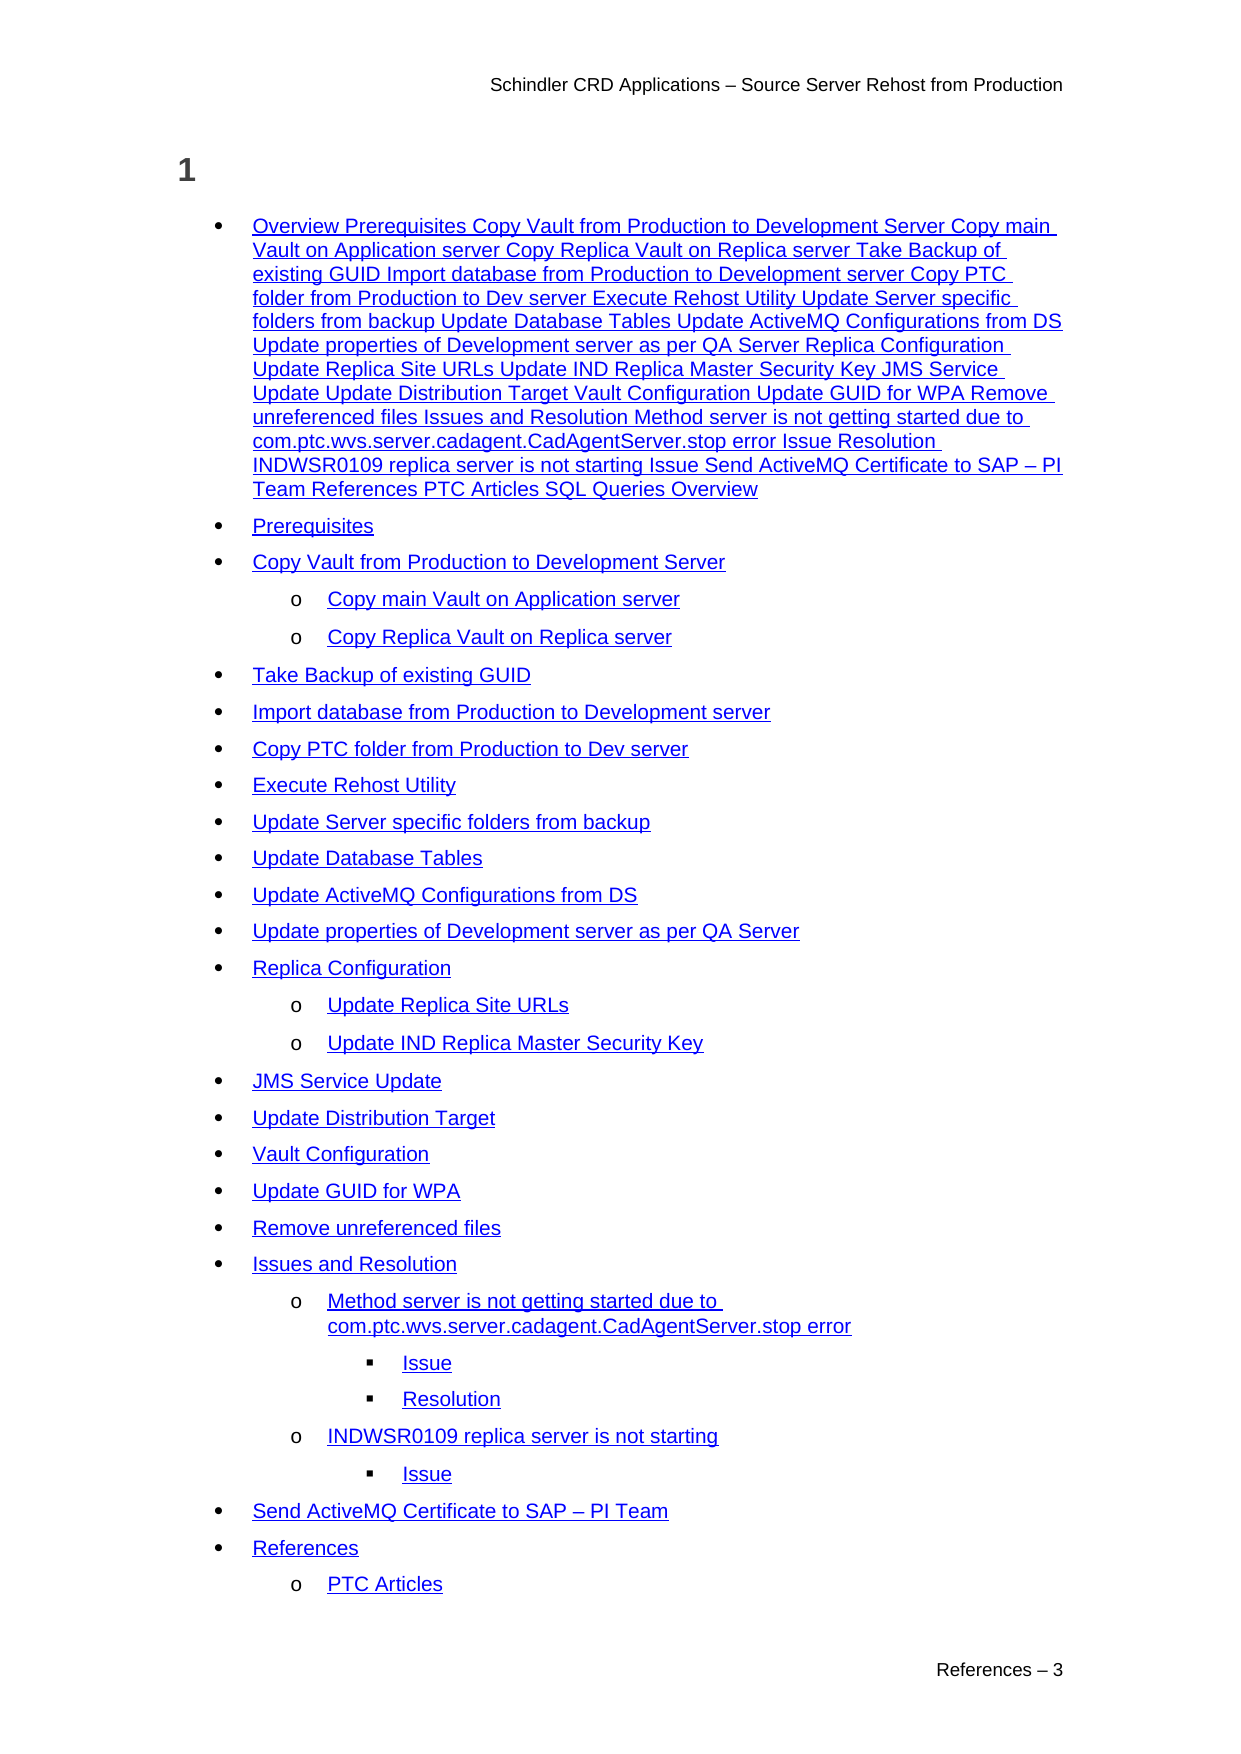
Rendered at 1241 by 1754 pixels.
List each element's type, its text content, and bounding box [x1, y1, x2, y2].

list Import database from Production to Development server [215, 700, 1063, 724]
list Method server is not getting started due to com.ptc.wvs.server.cadagent.CadAgentServer.stop error [290, 1288, 1063, 1338]
list INDWSR0109 replica server is not starting [290, 1424, 1063, 1450]
list Update Replica Site URLs [290, 992, 1063, 1018]
list Replica Configuration [215, 956, 1063, 980]
list Issue [365, 1462, 1063, 1486]
list Copy Vault from Production to Development Server [215, 550, 1063, 574]
list Update IND Replica Master Security Key [290, 1031, 1063, 1057]
list Update Database Tables [215, 846, 1063, 870]
list Take Backup of existing GUID [215, 663, 1063, 687]
list Execute Rehost Utility [215, 773, 1063, 797]
list Copy main Vault on Application server [290, 587, 1063, 612]
list Copy PTC folder from Production to Dev server [215, 736, 1063, 761]
list Send ActiveMQ Certificate to SAP – PI Team [215, 1499, 1063, 1523]
list Update properties of Development server as per QA Server [215, 919, 1063, 943]
list Vault Configuration [215, 1142, 1063, 1166]
list PTC Articles [290, 1572, 1063, 1598]
list Issue [365, 1351, 1063, 1375]
list Copy Replica Vault on Replica server [290, 625, 1063, 651]
list Prerequisites [215, 513, 1063, 538]
list Update Server specific folders from backup [215, 809, 1063, 834]
list References [215, 1535, 1063, 1559]
list Update ActiveMQ Configurations from DS [215, 883, 1063, 907]
list Issues and Resolution [215, 1252, 1063, 1276]
list JMS Service Update [215, 1069, 1063, 1093]
list Update Distribution Target [215, 1106, 1063, 1130]
list Update GUID for WPA [215, 1179, 1063, 1203]
list Remove unreferenced files [215, 1215, 1063, 1239]
list Overview Prerequisites Copy Vault from Production to Development Server Copy main Vault on Application server Copy Replica Vault on Replica server Take Backup of existing GUID Import database from Production to Development server Copy PTC folder from Production to Dev server Execute Rehost Utility Update Server specific folders from backup Update Database Tables Update ActiveMQ Configurations from DS Update properties of Development server as per QA Server Replica Configuration Update Replica Site URLs Update IND Replica Master Security Key JMS Service Update Update Distribution Target Vault Configuration Update GUID for WPA Remove unreferenced files Issues and Resolution Method server is not getting started due to com.ptc.wvs.server.cadagent.CadAgentServer.stop error Issue Resolution INDWSR0109 replica server is not starting Issue Send ActiveMQ Certificate to SAP – PI Team References PTC Articles SQL Queries Overview [215, 213, 1063, 501]
list Resolution [365, 1387, 1063, 1411]
